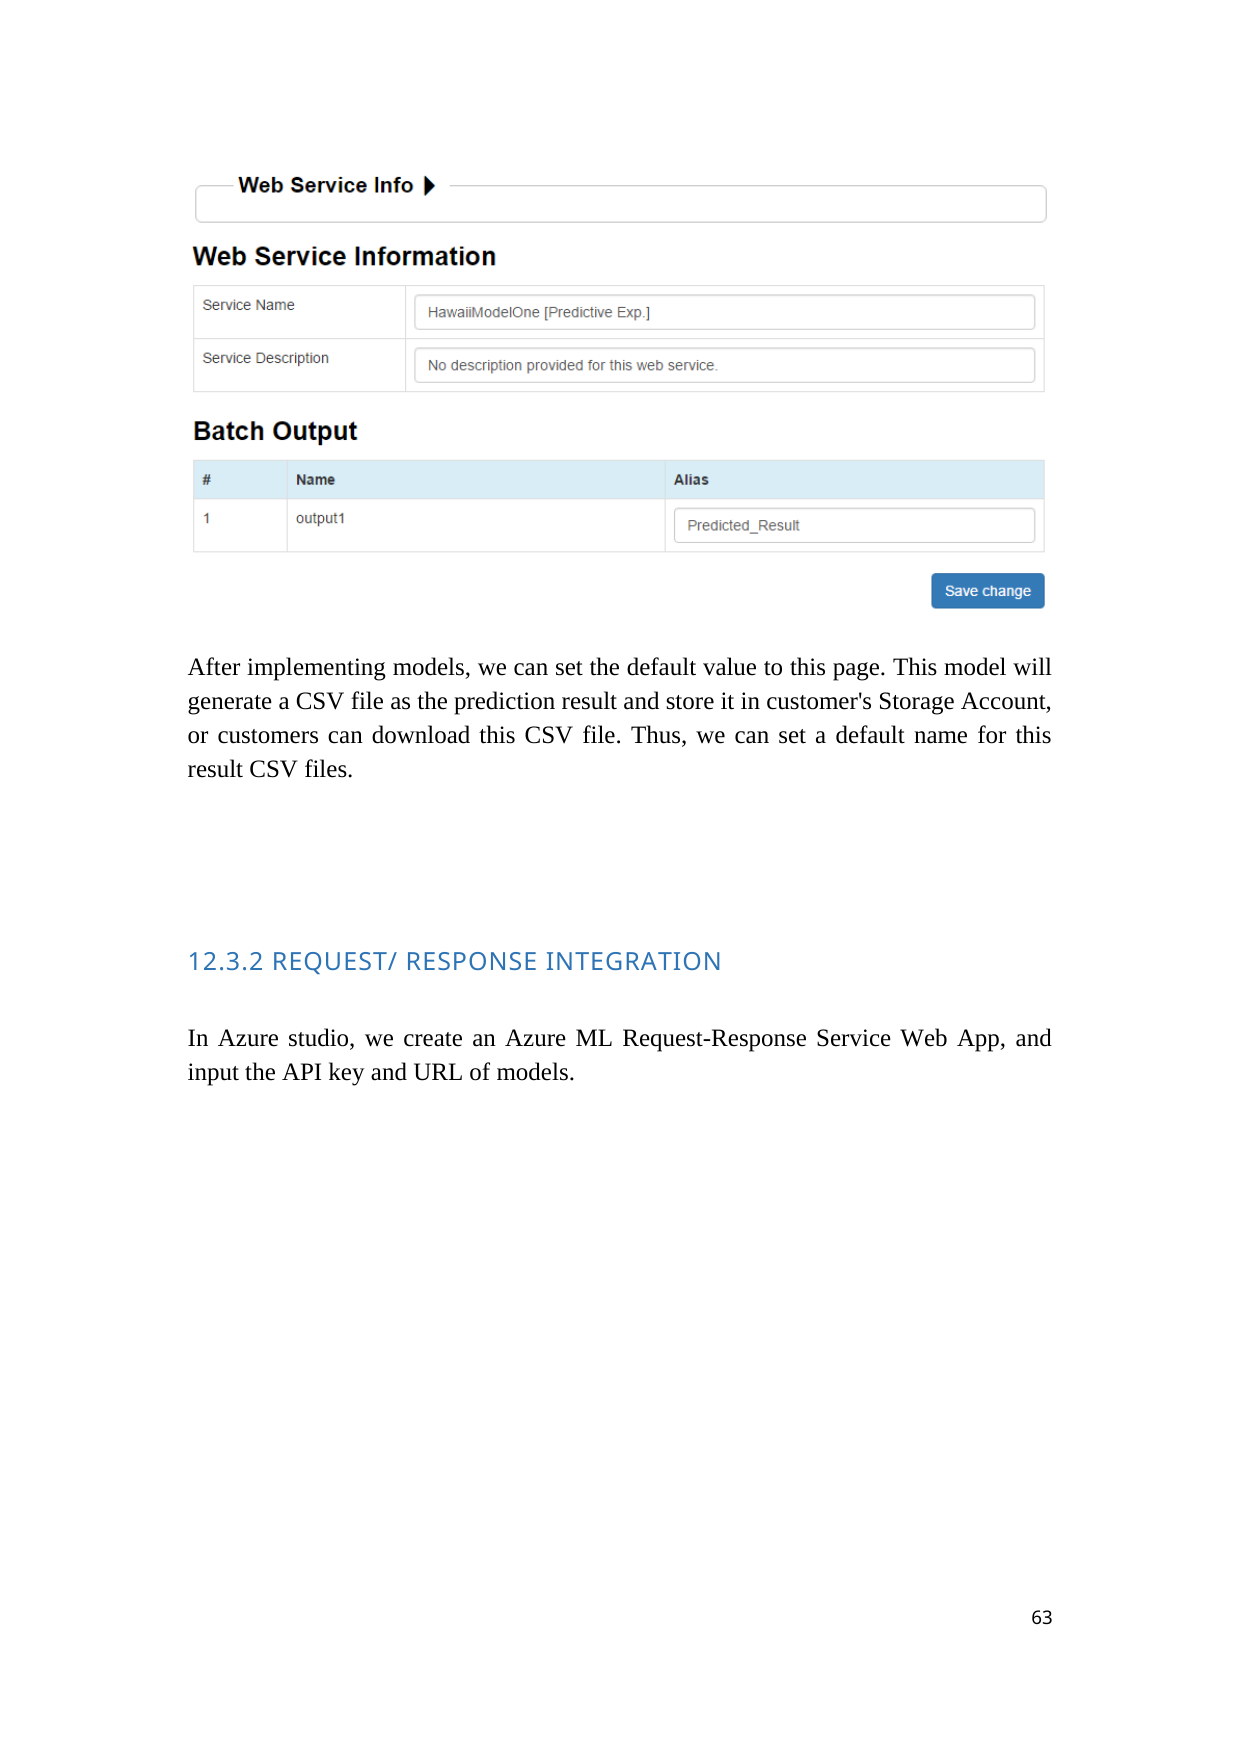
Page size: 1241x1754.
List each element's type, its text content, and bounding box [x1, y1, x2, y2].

text In Azure studio, we create an Azure ML Request-Response Service Web App, and input the API key and URL of models. [187, 1020, 1053, 1088]
picture [187, 153, 1053, 621]
text After implementing models, we can set the default value to this page. This model will generate a CSV file as the prediction result and store it in customer's Storage Account, or customers can download this CSV file. Thus, we can set a default name for this result CSV files. [187, 650, 1053, 786]
subtitle 12.3.2 Request/ Response Integration [187, 926, 1053, 994]
